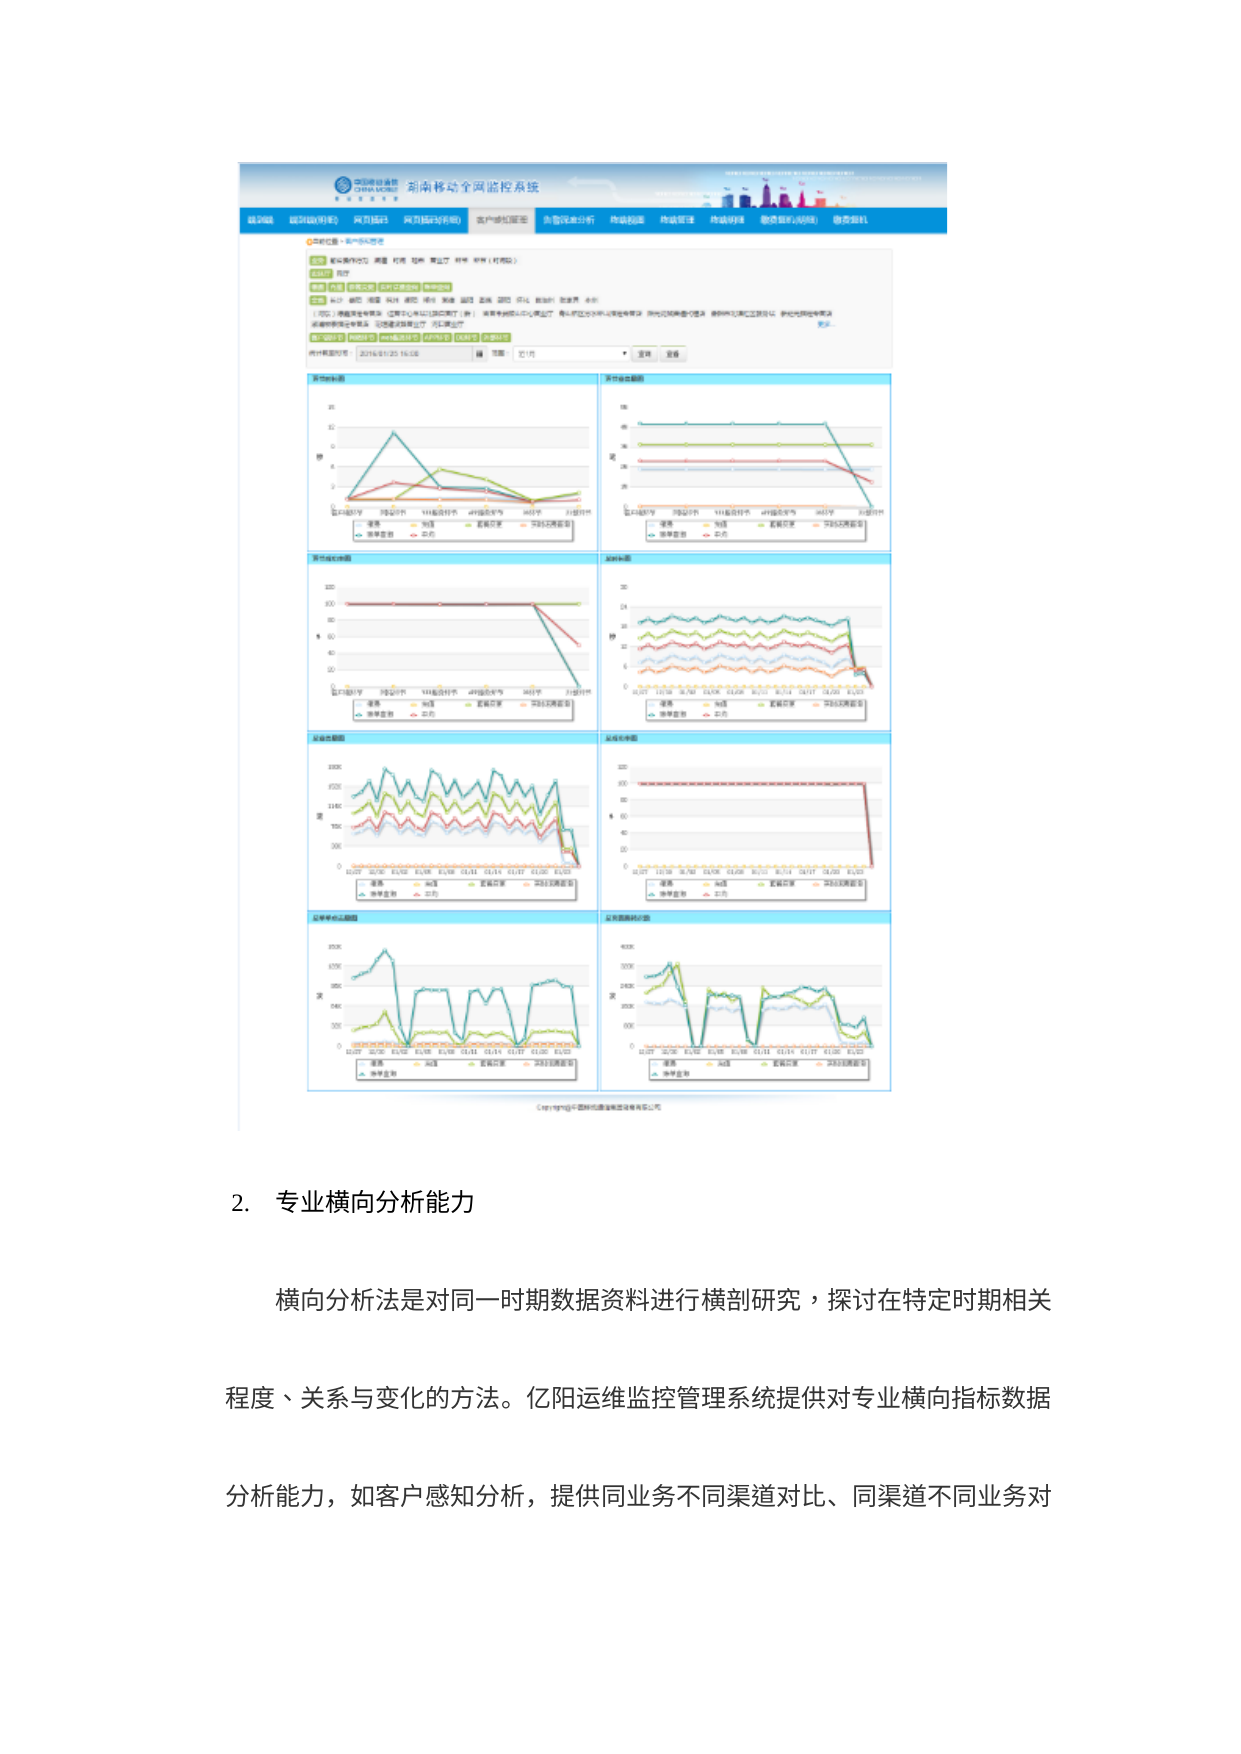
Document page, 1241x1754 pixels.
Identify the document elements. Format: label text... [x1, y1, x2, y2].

picture [610, 216, 645, 224]
picture [237, 162, 948, 1131]
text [225, 1267, 1053, 1527]
picture [660, 216, 694, 224]
picture [834, 216, 867, 224]
list 专业横向分析能力 [231, 1168, 1053, 1233]
picture [544, 216, 594, 224]
picture [710, 216, 744, 224]
picture [761, 216, 817, 224]
